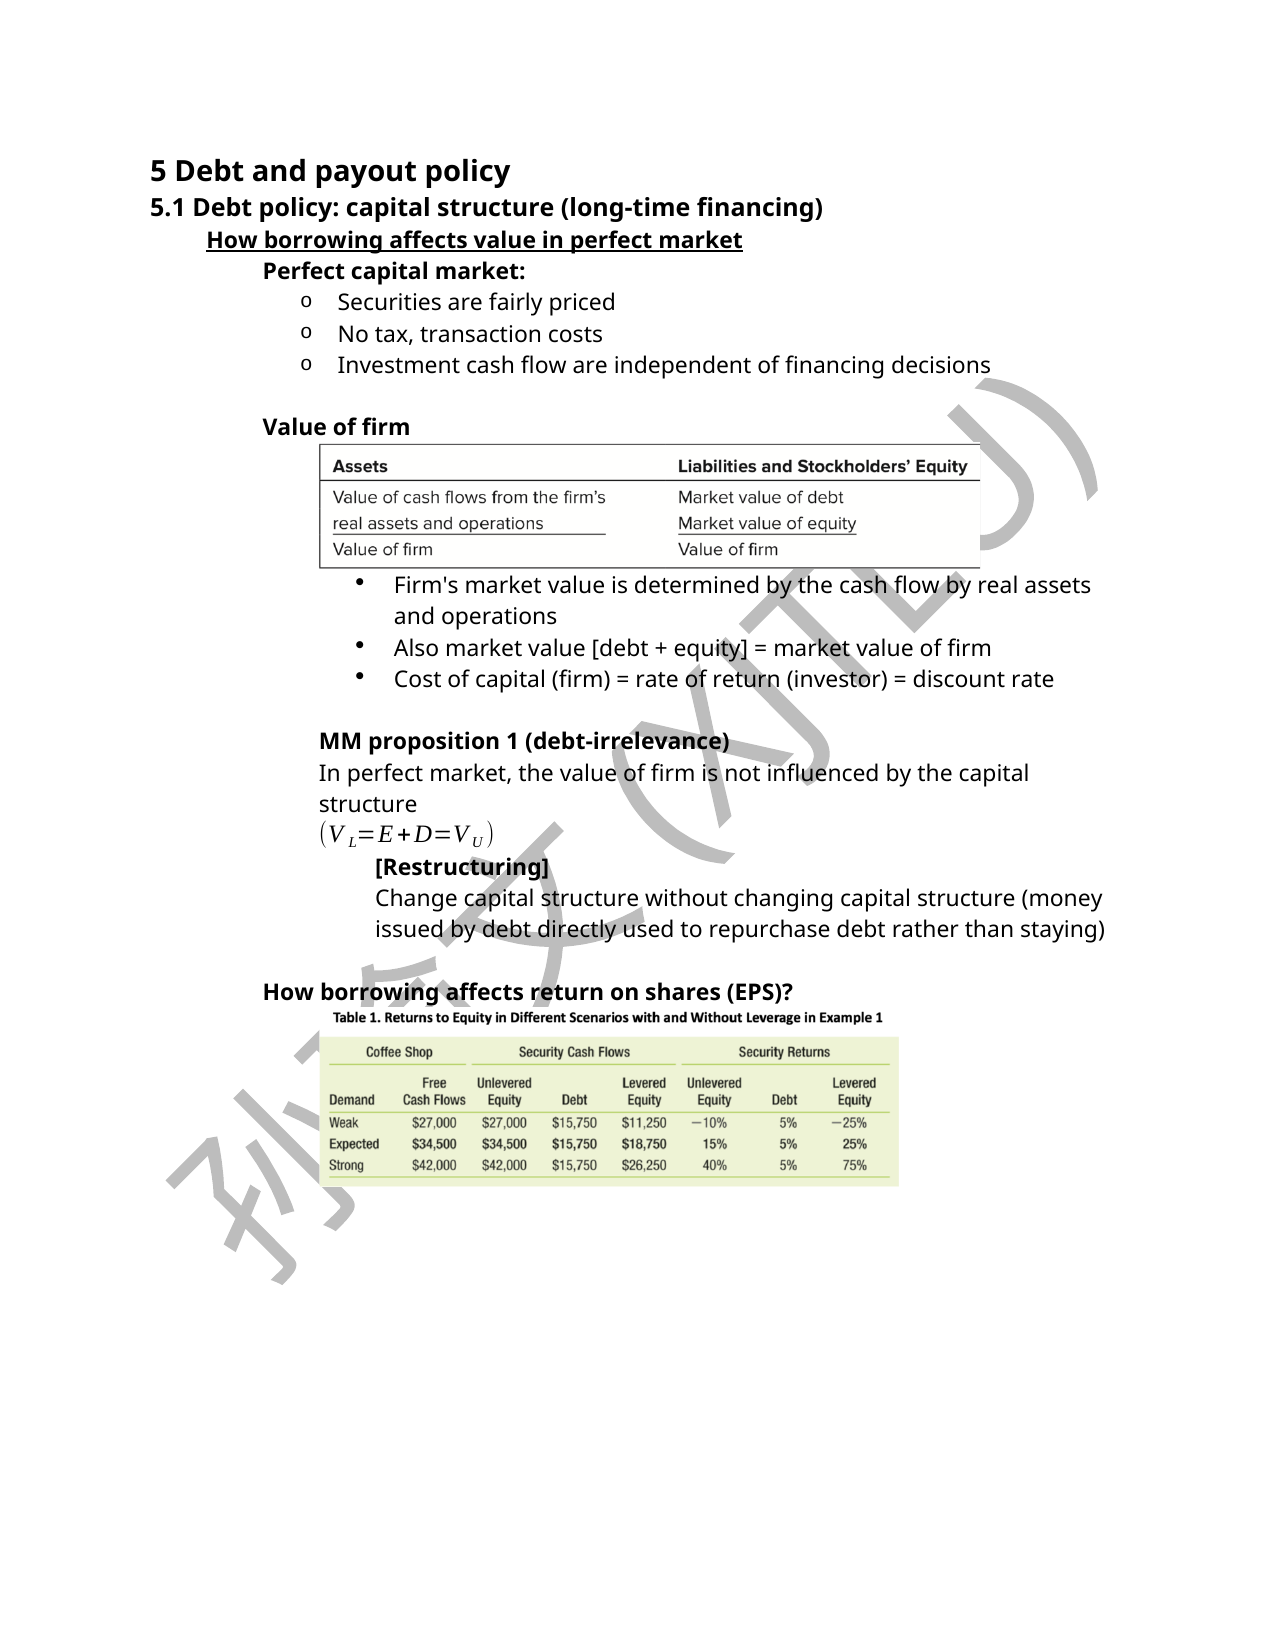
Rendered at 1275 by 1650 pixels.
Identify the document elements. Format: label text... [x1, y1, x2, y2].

text In perfect market, the value of firm is not influenced by the capital structure [319, 756, 1125, 819]
text Change capital structure without changing capital structure (money issued by debt directly used to repurchase debt rather than staying) [375, 882, 1125, 945]
text 5 Debt and payout policy [150, 150, 1125, 190]
text MM proposition 1 (debt-irrelevance) [319, 725, 1125, 756]
list Also market value [debt + equity] = market value of firm [356, 631, 1125, 663]
list No tax, transaction costs [300, 317, 1125, 349]
list Investment cash flow are independent of financing decisions [300, 349, 1125, 380]
text Value of firm [262, 411, 1125, 442]
list Securities are fairly priced [300, 286, 1125, 317]
picture [318, 442, 981, 569]
text How borrowing affects value in perfect market [206, 224, 1125, 255]
list Firm's market value is determined by the cash flow by real assets and operations [356, 569, 1125, 631]
picture [319, 1007, 899, 1187]
text Perfect capital market: [262, 255, 1125, 286]
text [Restructuring] [375, 851, 1125, 882]
text 5.1 Debt policy: capital structure (long-time financing) [150, 190, 1125, 224]
text How borrowing affects return on shares (EPS)? [262, 976, 1125, 1007]
list Cost of capital (firm) = rate of return (investor) = discount rate [356, 663, 1125, 694]
